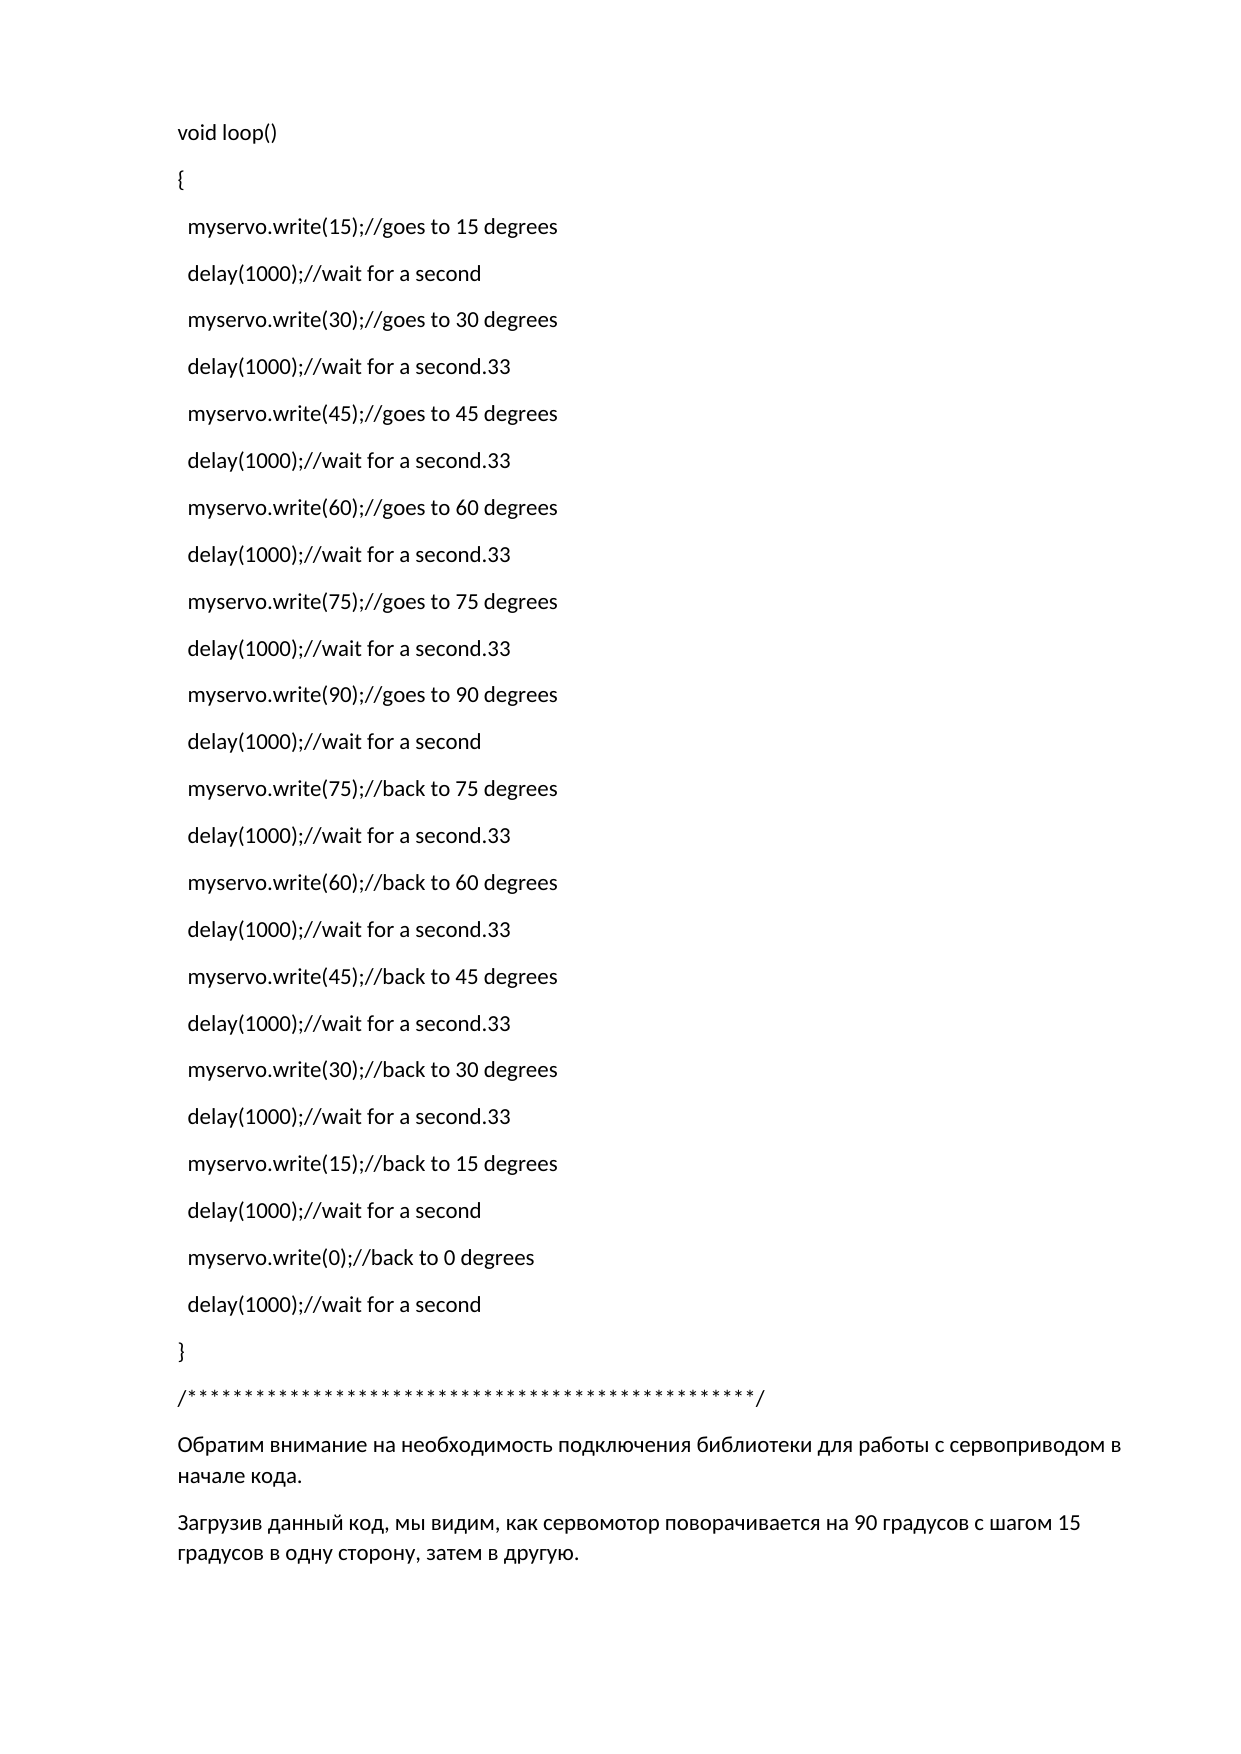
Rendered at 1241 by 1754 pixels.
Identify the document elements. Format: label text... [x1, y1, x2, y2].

text myservo.write(60);//goes to 60 degrees [177, 493, 1152, 521]
text myservo.write(45);//goes to 45 degrees [177, 399, 1152, 427]
text delay(1000);//wait for a second.33 [177, 634, 1152, 662]
text } [177, 1337, 1152, 1365]
text delay(1000);//wait for a second.33 [177, 352, 1152, 381]
text myservo.write(60);//back to 60 degrees [177, 868, 1152, 896]
text delay(1000);//wait for a second.33 [177, 915, 1152, 943]
text void loop() [177, 118, 1152, 146]
text delay(1000);//wait for a second [177, 259, 1152, 287]
text myservo.write(30);//back to 30 degrees [177, 1056, 1152, 1084]
text myservo.write(75);//back to 75 degrees [177, 774, 1152, 802]
text delay(1000);//wait for a second.33 [177, 1102, 1152, 1131]
text delay(1000);//wait for a second [177, 1196, 1152, 1224]
text myservo.write(30);//goes to 30 degrees [177, 306, 1152, 334]
text Загрузив данный код, мы видим, как сервомотор поворачивается на 90 градусов с шагом 15 градусов в одну сторону, затем в другую. [177, 1508, 1152, 1566]
text delay(1000);//wait for a second.33 [177, 821, 1152, 849]
text myservo.write(15);//back to 15 degrees [177, 1149, 1152, 1177]
text delay(1000);//wait for a second [177, 1290, 1152, 1318]
text Обратим внимание на необходимость подключения библиотеки для работы с сервоприводом в начале кода. [177, 1431, 1152, 1489]
text /**************************************************/ [177, 1384, 1152, 1412]
text delay(1000);//wait for a second.33 [177, 540, 1152, 568]
text delay(1000);//wait for a second.33 [177, 446, 1152, 474]
text myservo.write(90);//goes to 90 degrees [177, 681, 1152, 709]
text myservo.write(0);//back to 0 degrees [177, 1243, 1152, 1271]
text myservo.write(45);//back to 45 degrees [177, 962, 1152, 990]
text myservo.write(75);//goes to 75 degrees [177, 587, 1152, 615]
text delay(1000);//wait for a second [177, 727, 1152, 756]
text delay(1000);//wait for a second.33 [177, 1009, 1152, 1037]
text myservo.write(15);//goes to 15 degrees [177, 212, 1152, 240]
text { [177, 165, 1152, 193]
